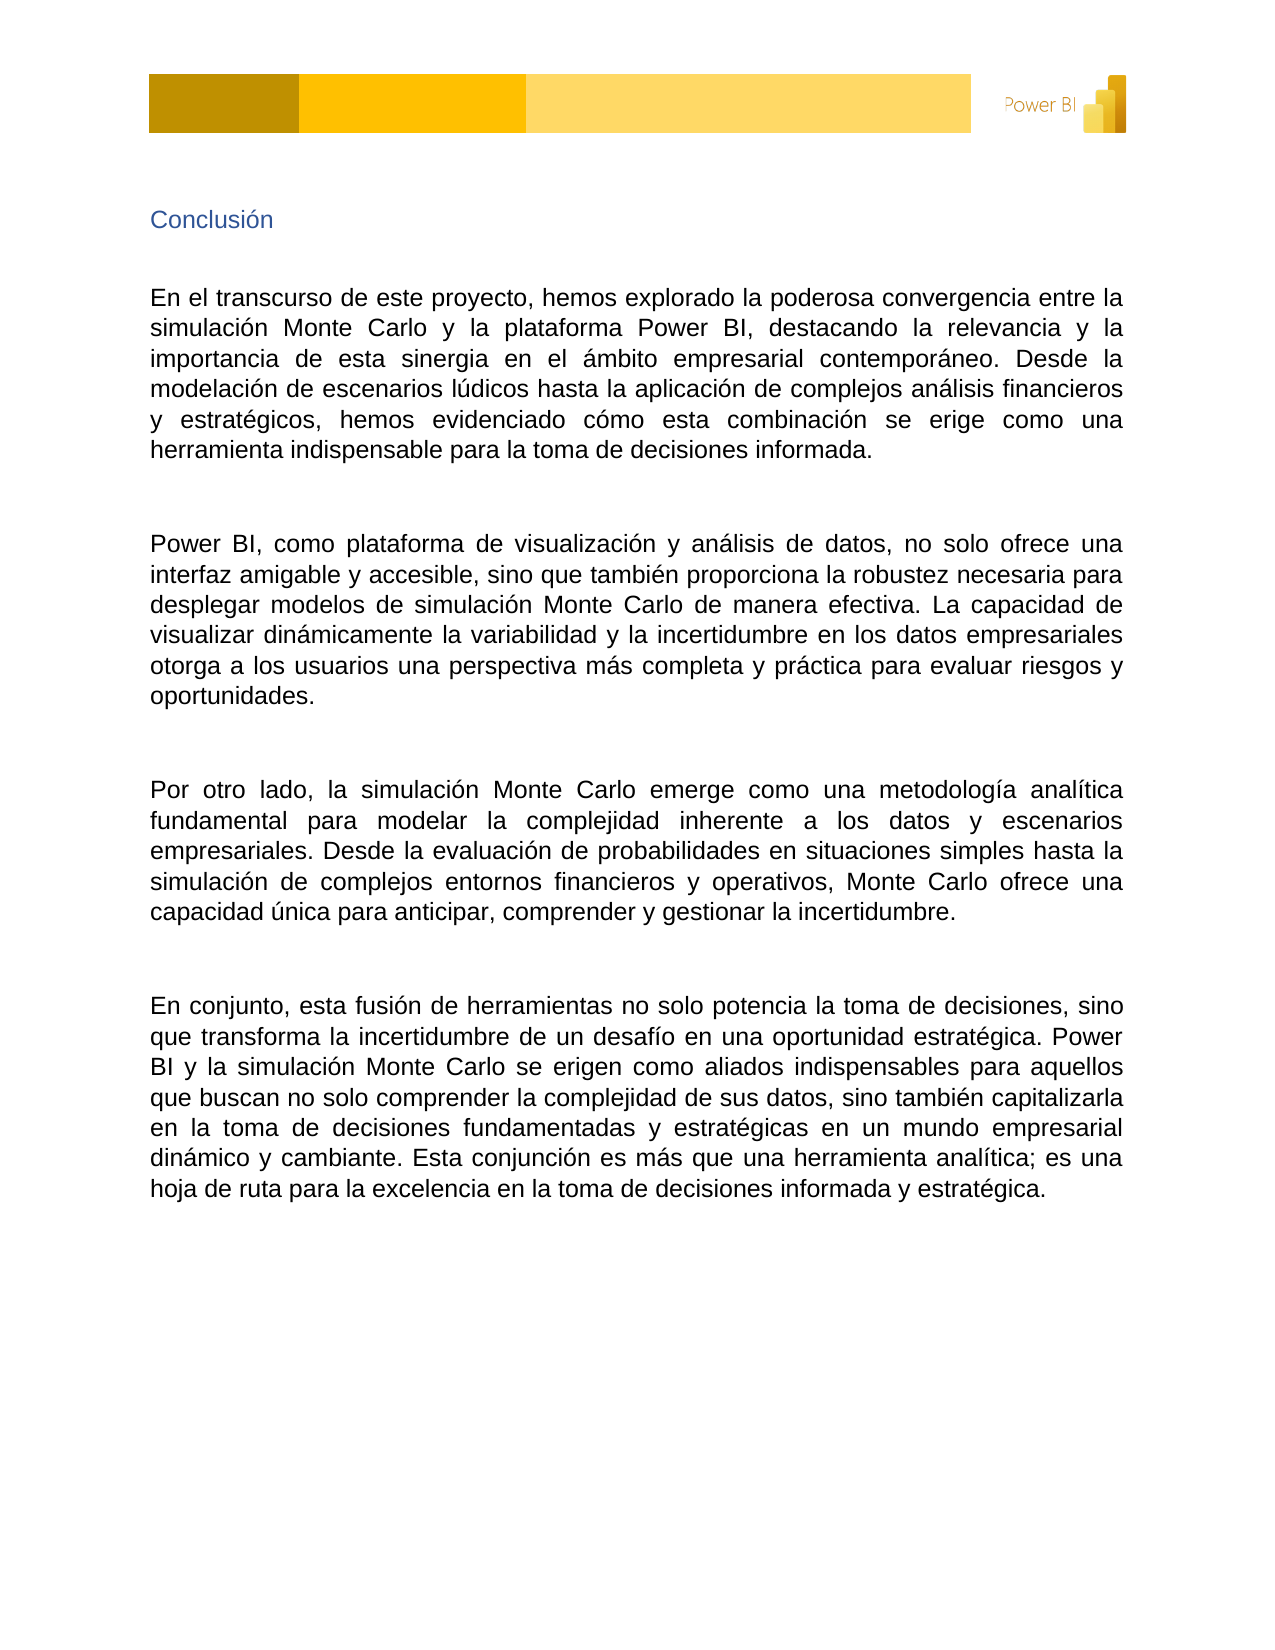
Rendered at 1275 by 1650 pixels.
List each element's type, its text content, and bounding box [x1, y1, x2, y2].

text Power BI, como plataforma de visualización y análisis de datos, no solo ofrece una interfaz amigable y accesible, sino que también proporciona la robustez necesaria para desplegar modelos de simulación Monte Carlo de manera efectiva. La capacidad de visualizar dinámicamente la variabilidad y la incertidumbre en los datos empresariales otorga a los usuarios una perspectiva más completa y práctica para evaluar riesgos y oportunidades. [150, 529, 1125, 710]
subtitle Conclusión [150, 205, 1125, 234]
text En el transcurso de este proyecto, hemos explorado la poderosa convergencia entre la simulación Monte Carlo y la plataforma Power BI, destacando la relevancia y la importancia de esta sinergia en el ámbito empresarial contemporáneo. Desde la modelación de escenarios lúdicos hasta la aplicación de complejos análisis financieros y estratégicos, hemos evidenciado cómo esta combinación se erige como una herramienta indispensable para la toma de decisiones informada. [150, 283, 1125, 464]
text En conjunto, esta fusión de herramientas no solo potencia la toma de decisiones, sino que transforma la incertidumbre de un desafío en una oportunidad estratégica. Power BI y la simulación Monte Carlo se erigen como aliados indispensables para aquellos que buscan no solo comprender la complejidad de sus datos, sino también capitalizarla en la toma de decisiones fundamentadas y estratégicas en un mundo empresarial dinámico y cambiante. Esta conjunción es más que una herramienta analítica; es una hoja de ruta para la excelencia en la toma de decisiones informada y estratégica. [150, 991, 1125, 1202]
picture [1005, 75, 1127, 133]
text Por otro lado, la simulación Monte Carlo emerge como una metodología analítica fundamental para modelar la complejidad inherente a los datos y escenarios empresariales. Desde la evaluación de probabilidades en situaciones simples hasta la simulación de complejos entornos financieros y operativos, Monte Carlo ofrece una capacidad única para anticipar, comprender y gestionar la incertidumbre. [150, 775, 1125, 926]
